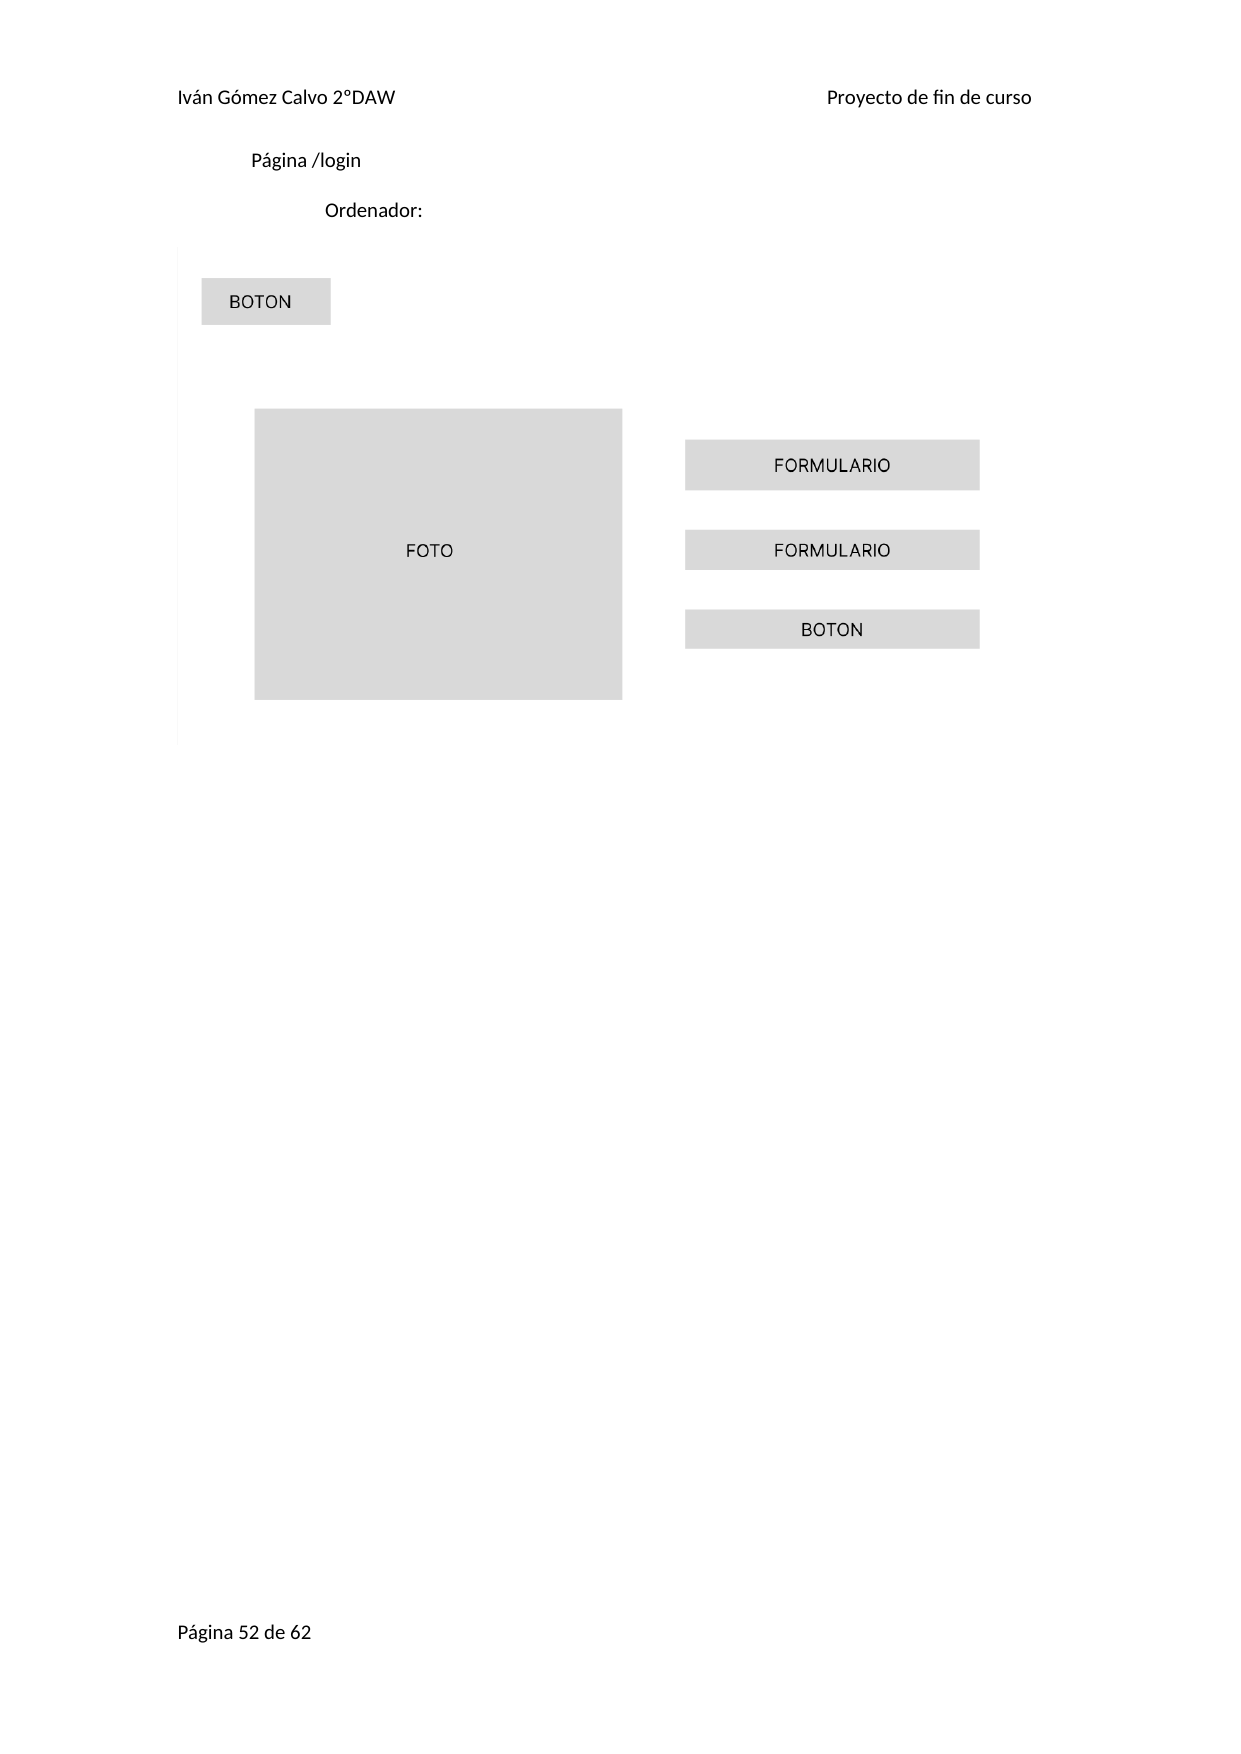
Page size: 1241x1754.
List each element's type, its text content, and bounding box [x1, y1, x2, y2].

picture [177, 247, 1063, 745]
text Página /login [177, 148, 1063, 173]
text Ordenador: [177, 198, 1063, 223]
